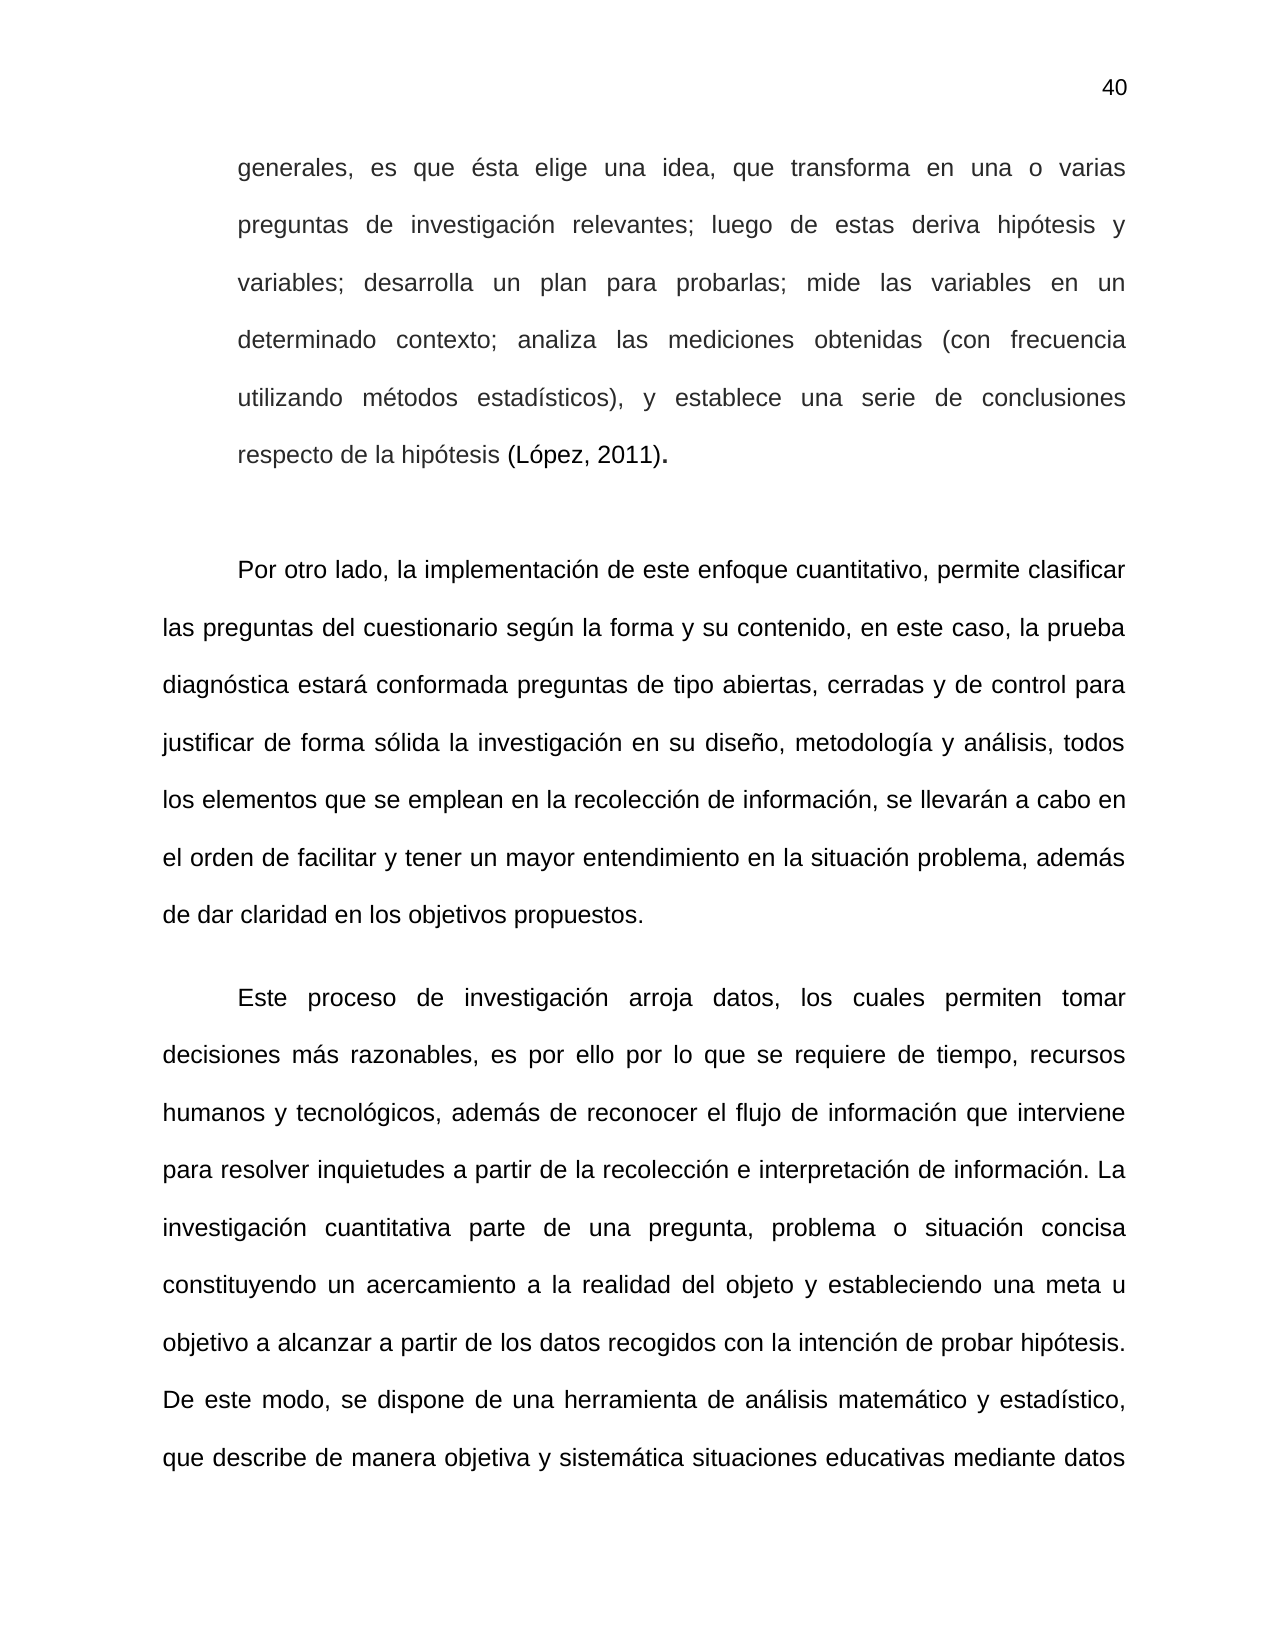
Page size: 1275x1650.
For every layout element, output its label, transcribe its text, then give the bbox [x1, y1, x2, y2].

text Por otro lado, la implementación de este enfoque cuantitativo, permite clasificar las preguntas del cuestionario según la forma y su contenido, en este caso, la prueba diagnóstica estará conformada preguntas de tipo abiertas, cerradas y de control para justificar de forma sólida la investigación en su diseño, metodología y análisis, todos los elementos que se emplean en la recolección de información, se llevarán a cabo en el orden de facilitar y tener un mayor entendimiento en la situación problema, además de dar claridad en los objetivos propuestos. [162, 555, 1127, 929]
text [237, 153, 1127, 469]
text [162, 983, 1127, 1472]
